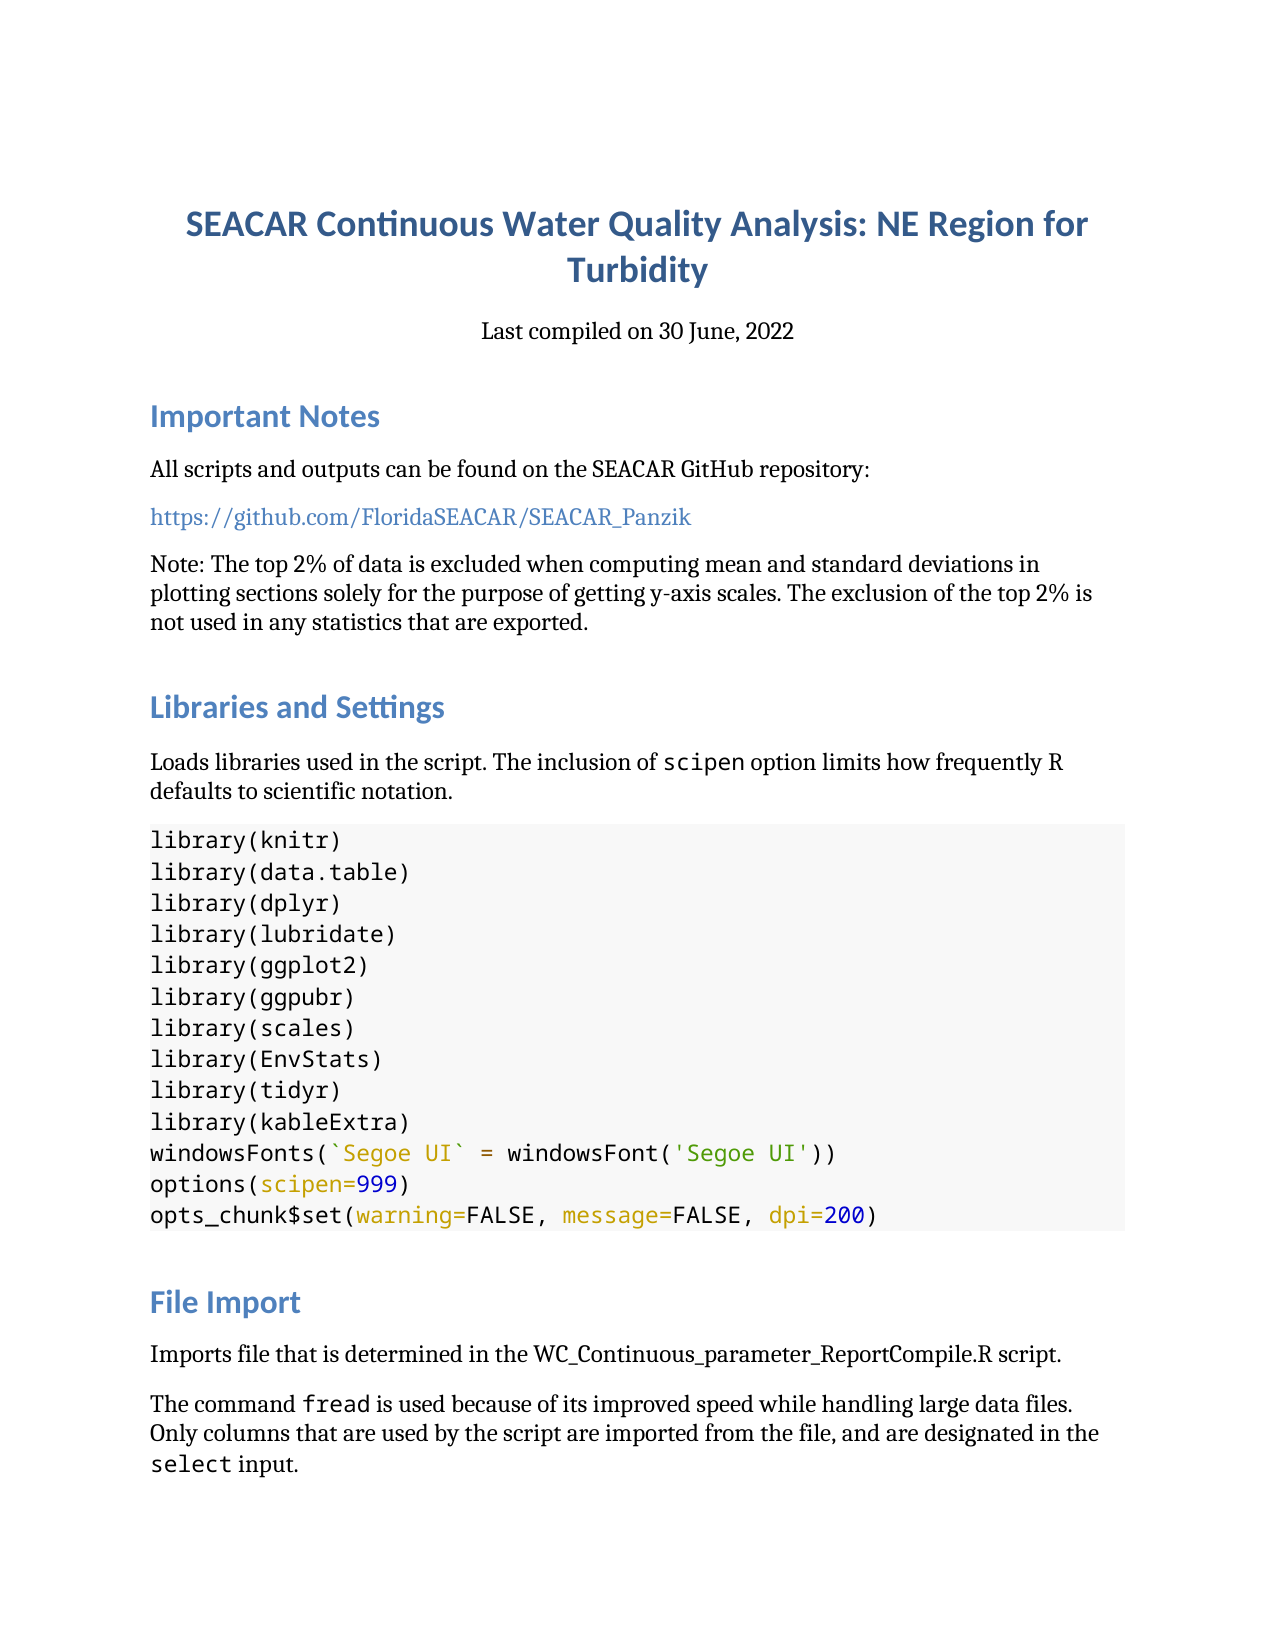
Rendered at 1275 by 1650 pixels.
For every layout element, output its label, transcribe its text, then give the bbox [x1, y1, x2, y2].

text Note: The top 2% of data is excluded when computing mean and standard deviations in plotting sections solely for the purpose of getting y-axis scales. The exclusion of the top 2% is not used in any statistics that are exported. [150, 550, 1125, 636]
subtitle File Import [150, 1281, 1125, 1321]
text All scripts and outputs can be found on the SEACAR GitHub repository: [150, 455, 1125, 484]
subtitle Important Notes [150, 395, 1125, 436]
text Last compiled on 30 June, 2022 [150, 317, 1125, 345]
subtitle Libraries and Settings [150, 686, 1125, 727]
text library(knitr) library(data.table) library(dplyr) library(lubridate) library(ggplot2) library(ggpubr) library(scales) library(EnvStats) library(tidyr) library(kableExtra) windowsFonts(`Segoe UI` = windowsFont('Segoe UI')) options(scipen=999) opts_chunk$set(warning=FALSE, message=FALSE, dpi=200) [342, 824, 1125, 1231]
text Loads libraries used in the script. The inclusion of scipen option limits how frequently R defaults to scientific notation. [150, 746, 1125, 806]
text The command fread is used because of its improved speed while handling large data files. Only columns that are used by the script are imported from the file, and are designated in the select input. [150, 1388, 1125, 1479]
title SEACAR Continuous Water Quality Analysis: NE Region for Turbidity [150, 200, 1125, 292]
text https://github.com/FloridaSEACAR/SEACAR_Panzik [150, 502, 1125, 531]
text Imports file that is determined in the WC_Continuous_parameter_ReportCompile.R script. [150, 1340, 1125, 1369]
